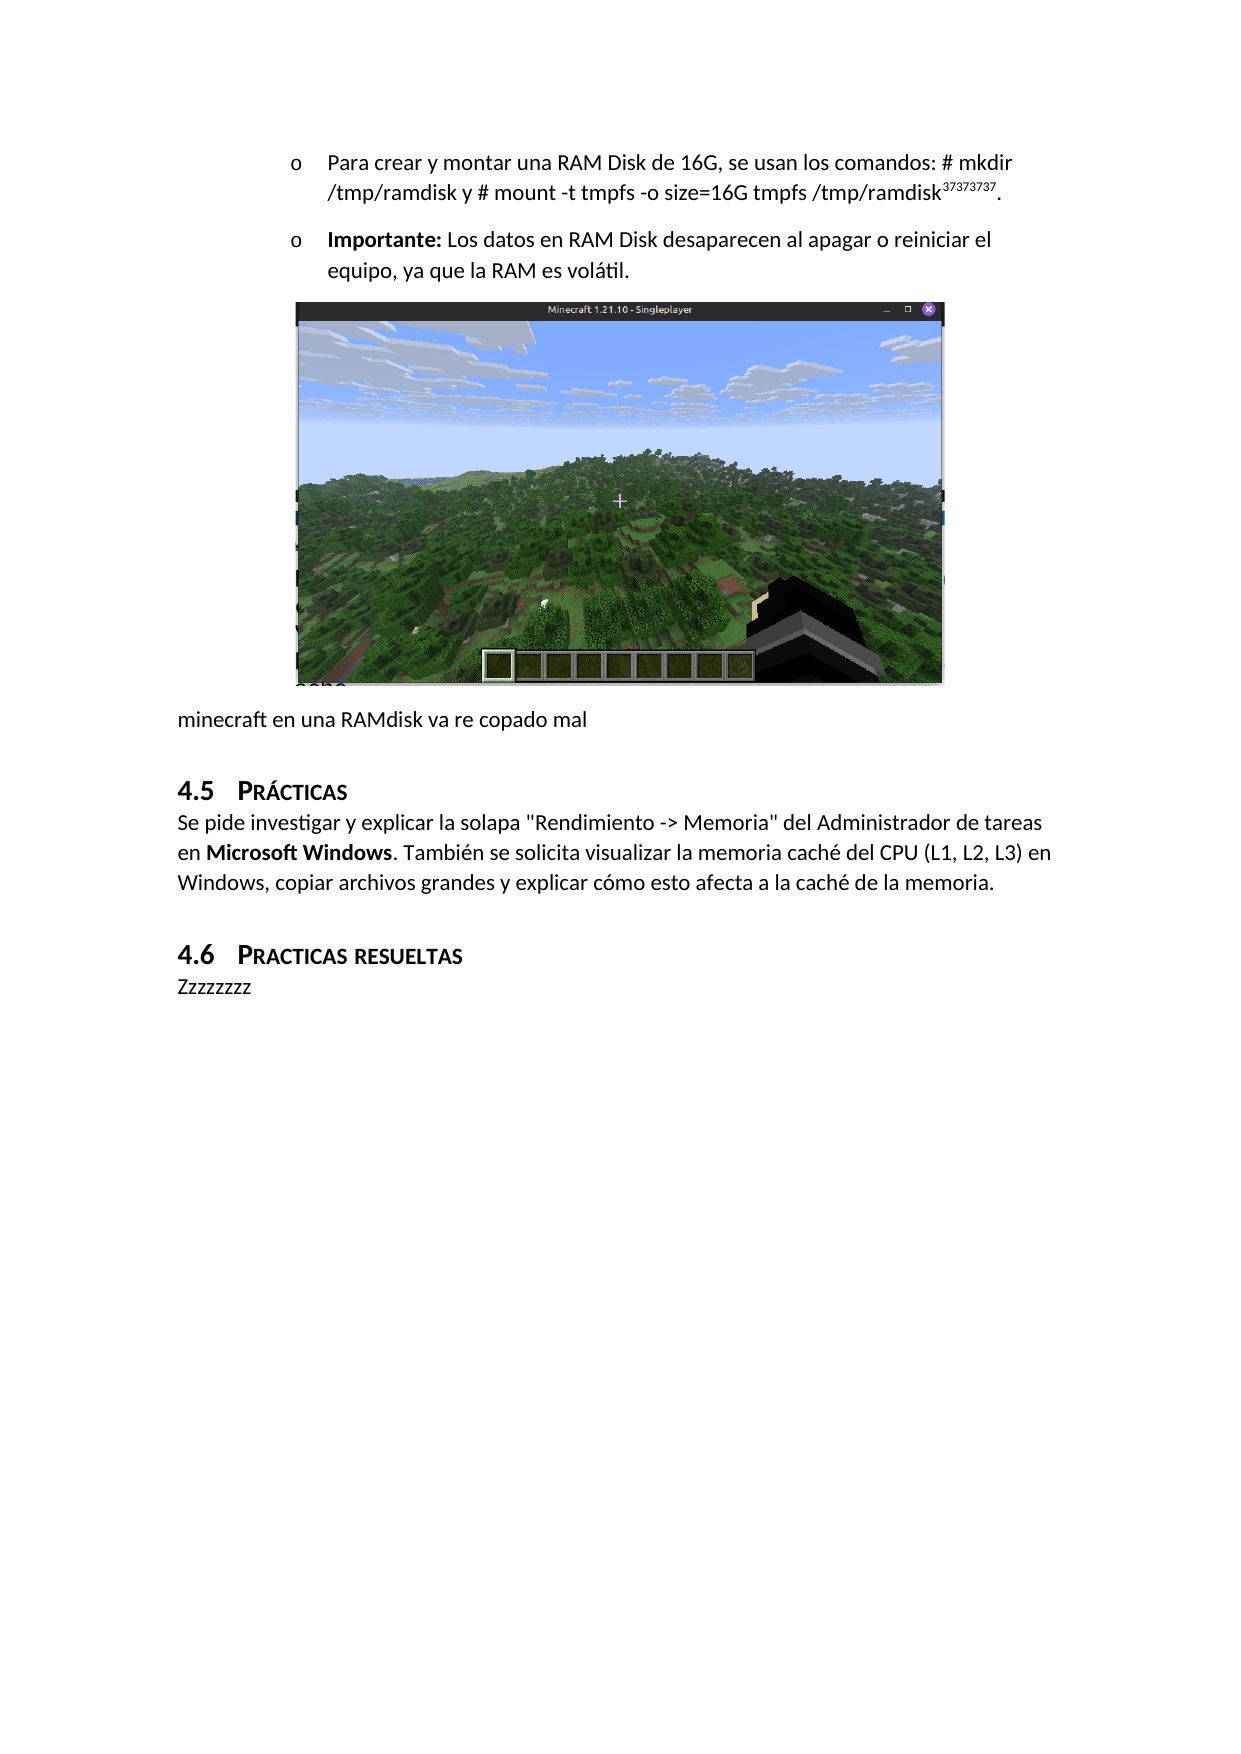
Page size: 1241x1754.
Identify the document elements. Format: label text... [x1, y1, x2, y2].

list Para crear y montar una RAM Disk de 16G, se usan los comandos: # mkdir /tmp/ramdisk y # mount -t tmpfs -o size=16G tmpfs /tmp/ramdisk37373737. [290, 148, 1063, 206]
picture [295, 302, 945, 686]
text Zzzzzzzz [177, 972, 1063, 1000]
list Importante: Los datos en RAM Disk desaparecen al apagar o reiniciar el equipo, ya que la RAM es volátil. [290, 225, 1063, 284]
text minecraft en una RAMdisk va re copado mal [177, 705, 1063, 733]
text Se pide investigar y explicar la solapa "Rendimiento -> Memoria" del Administrador de tareas en Microsoft Windows. También se solicita visualizar la memoria caché del CPU (L1, L2, L3) en Windows, copiar archivos grandes y explicar cómo esto afecta a la caché de la memoria. [177, 808, 1063, 896]
subtitle Prácticas [177, 772, 1063, 808]
subtitle Practicas resueltas [177, 936, 1063, 972]
